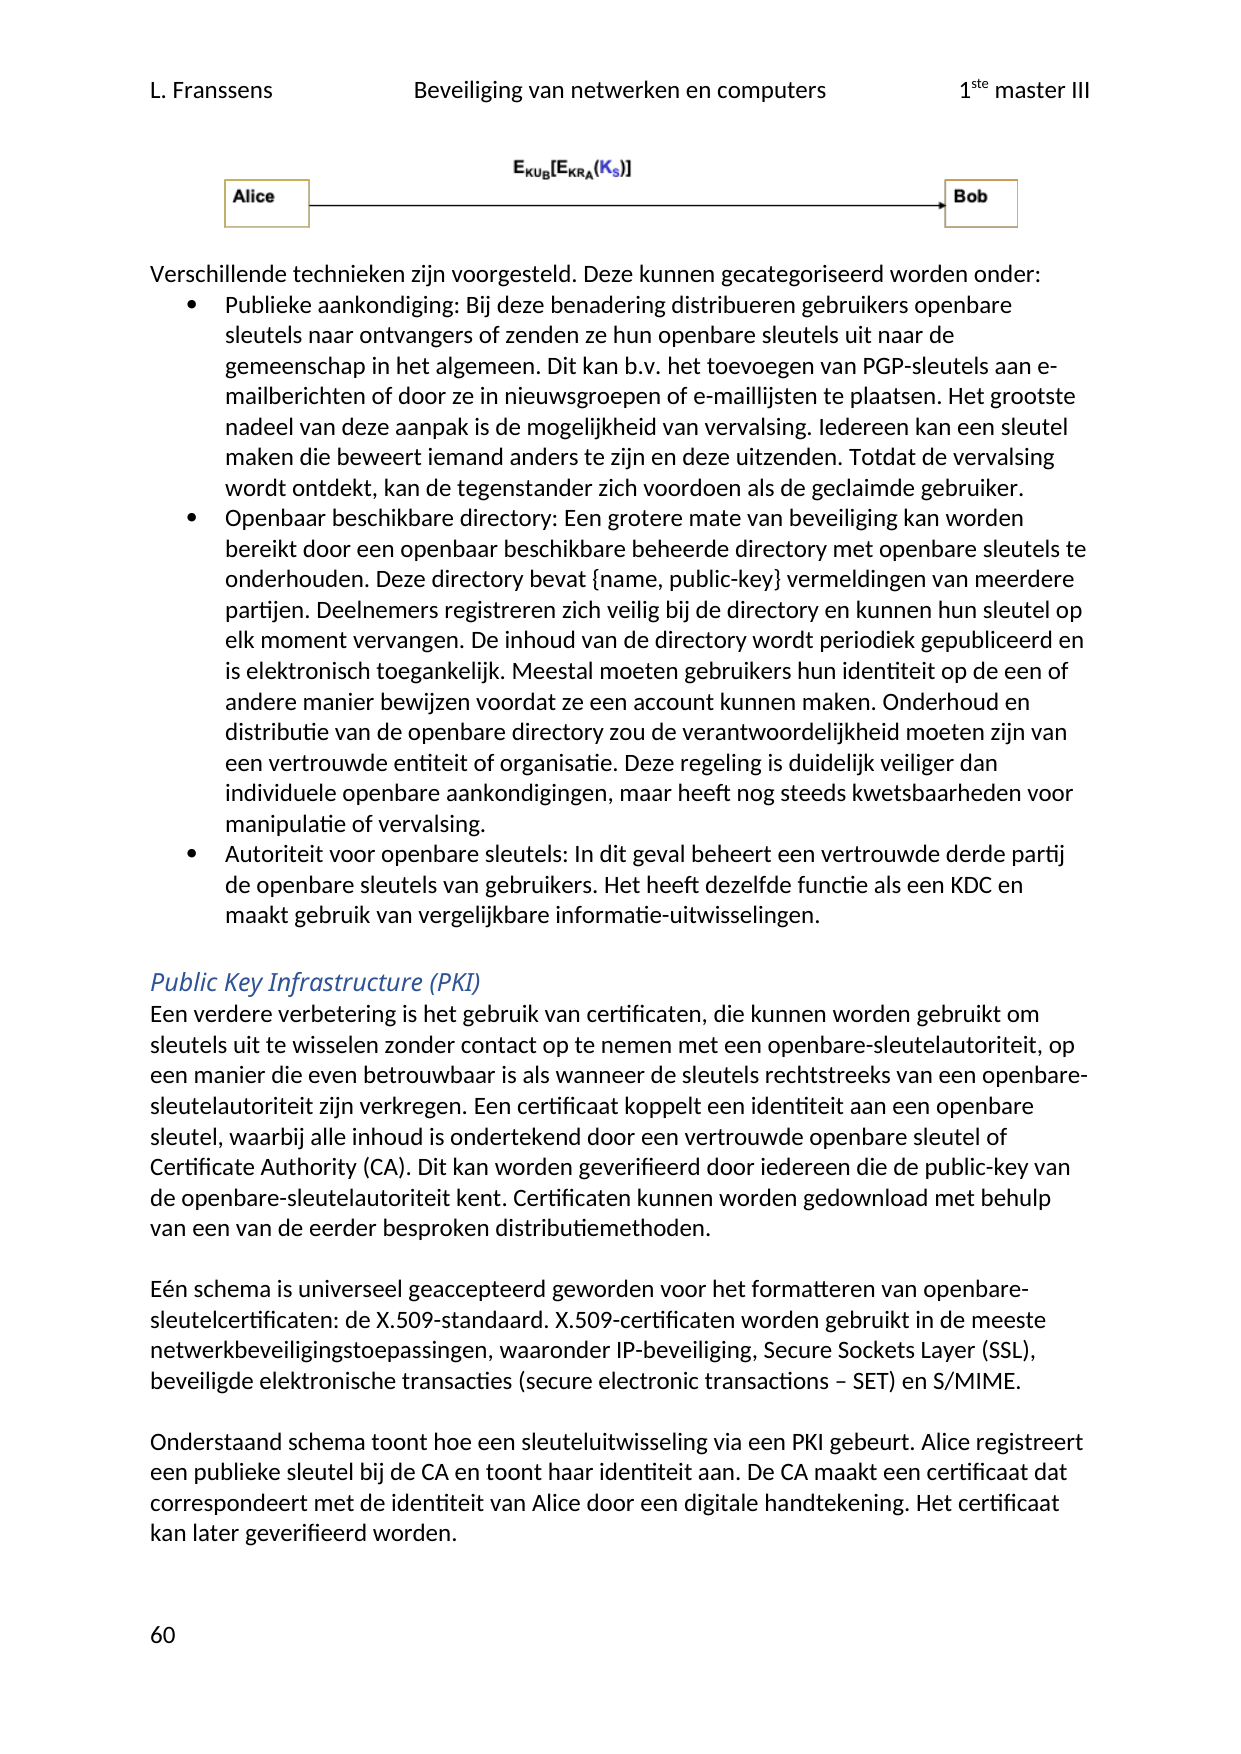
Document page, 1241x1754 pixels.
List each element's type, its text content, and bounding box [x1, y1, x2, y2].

subtitle Public Key Infrastructure (PKI) [150, 964, 1090, 998]
list Autoriteit voor openbare sleutels: In dit geval beheert een vertrouwde derde partij de openbare sleutels van gebruikers. Het heeft dezelfde functie als een KDC en maakt gebruik van vergelijkbare informatie-uitwisselingen. [187, 838, 1090, 930]
list Openbaar beschikbare directory: Een grotere mate van beveiliging kan worden bereikt door een openbaar beschikbare beheerde directory met openbare sleutels te onderhouden. Deze directory bevat {name, public-key} vermeldingen van meerdere partijen. Deelnemers registreren zich veilig bij de directory en kunnen hun sleutel op elk moment vervangen. De inhoud van de directory wordt periodiek gepubliceerd en is elektronisch toegankelijk. Meestal moeten gebruikers hun identiteit op de een of andere manier bewijzen voordat ze een account kunnen maken. Onderhoud en distributie van de openbare directory zou de verantwoordelijkheid moeten zijn van een vertrouwde entiteit of organisatie. Deze regeling is duidelijk veiliger dan individuele openbare aankondigingen, maar heeft nog steeds kwetsbaarheden voor manipulatie of vervalsing. [187, 502, 1090, 838]
text Verschillende technieken zijn voorgesteld. Deze kunnen gecategoriseerd worden onder: [150, 258, 1090, 289]
text Eén schema is universeel geaccepteerd geworden voor het formatteren van openbare-sleutelcertificaten: de X.509-standaard. X.509-certificaten worden gebruikt in de meeste netwerkbeveiligingstoepassingen, waaronder IP-beveiliging, Secure Sockets Layer (SSL), beveiligde elektronische transacties (secure electronic transactions – SET) en S/MIME. [150, 1273, 1090, 1395]
list Publieke aankondiging: Bij deze benadering distribueren gebruikers openbare sleutels naar ontvangers of zenden ze hun openbare sleutels uit naar de gemeenschap in het algemeen. Dit kan b.v. het toevoegen van PGP-sleutels aan e-mailberichten of door ze in nieuwsgroepen of e-maillijsten te plaatsen. Het grootste nadeel van deze aanpak is de mogelijkheid van vervalsing. Iedereen kan een sleutel maken die beweert iemand anders te zijn en deze uitzenden. Totdat de vervalsing wordt ontdekt, kan de tegenstander zich voordoen als de geclaimde gebruiker. [187, 289, 1090, 502]
text Onderstaand schema toont hoe een sleuteluitwisseling via een PKI gebeurt. Alice registreert een publieke sleutel bij de CA en toont haar identiteit aan. De CA maakt een certificaat dat correspondeert met de identiteit van Alice door een digitale handtekening. Het certificaat kan later geverifieerd worden. [150, 1426, 1090, 1548]
picture [222, 150, 1018, 228]
text Een verdere verbetering is het gebruik van certificaten, die kunnen worden gebruikt om sleutels uit te wisselen zonder contact op te nemen met een openbare-sleutelautoriteit, op een manier die even betrouwbaar is als wanneer de sleutels rechtstreeks van een openbare-sleutelautoriteit zijn verkregen. Een certificaat koppelt een identiteit aan een openbare sleutel, waarbij alle inhoud is ondertekend door een vertrouwde openbare sleutel of Certificate Authority (CA). Dit kan worden geverifieerd door iedereen die de public-key van de openbare-sleutelautoriteit kent. Certificaten kunnen worden gedownload met behulp van een van de eerder besproken distributiemethoden. [150, 998, 1090, 1243]
